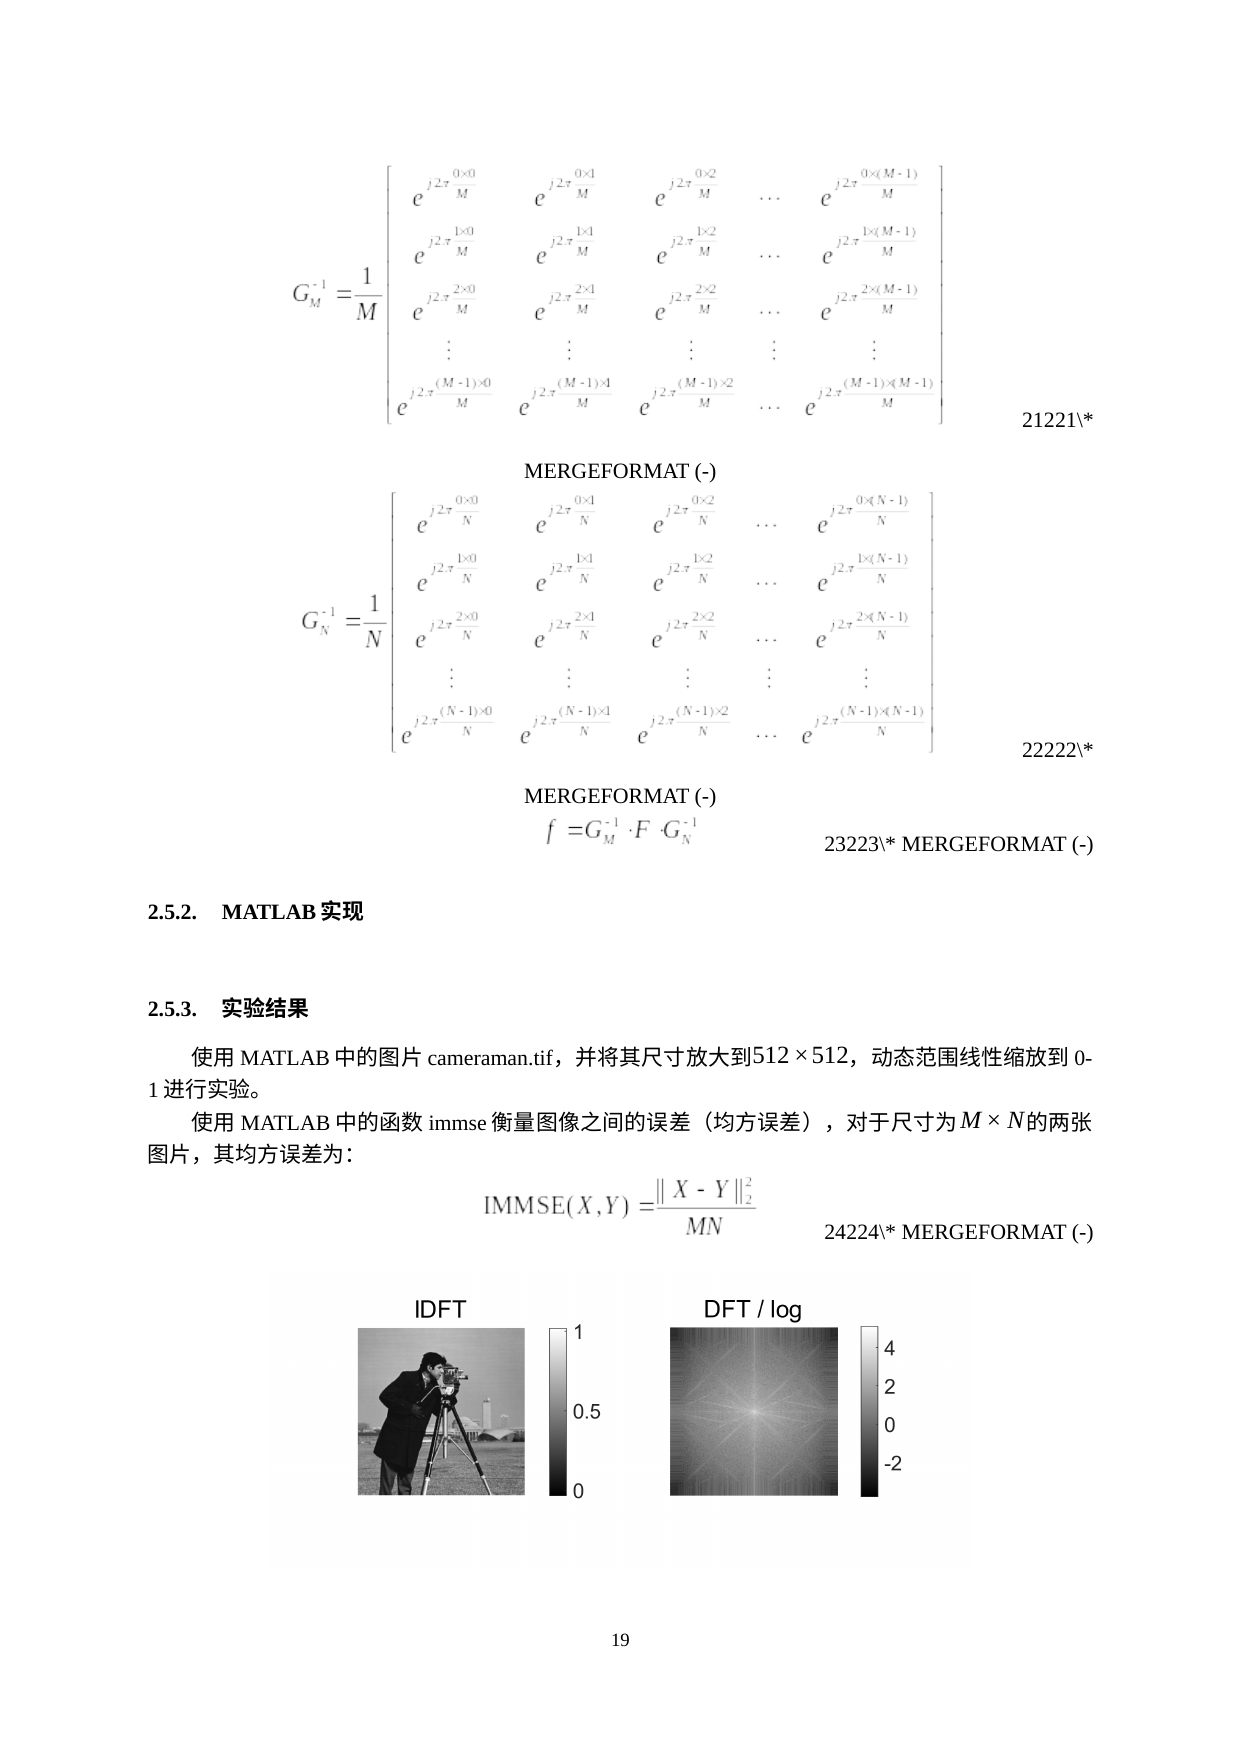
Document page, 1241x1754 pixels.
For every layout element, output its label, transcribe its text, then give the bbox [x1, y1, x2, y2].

text 使用MATLAB中的图片cameraman.tif，并将其尺寸放大到，动态范围线性缩放到0-1进行实验。 [148, 1039, 1092, 1104]
subtitle 实验结果 [148, 991, 1092, 1023]
picture [265, 1267, 975, 1568]
text 使用MATLAB中的函数immse衡量图像之间的误差（均方误差），对于尺寸为的两张图片，其均方误差为： [148, 1104, 1092, 1169]
subtitle MATLAB实现 [148, 893, 1092, 926]
